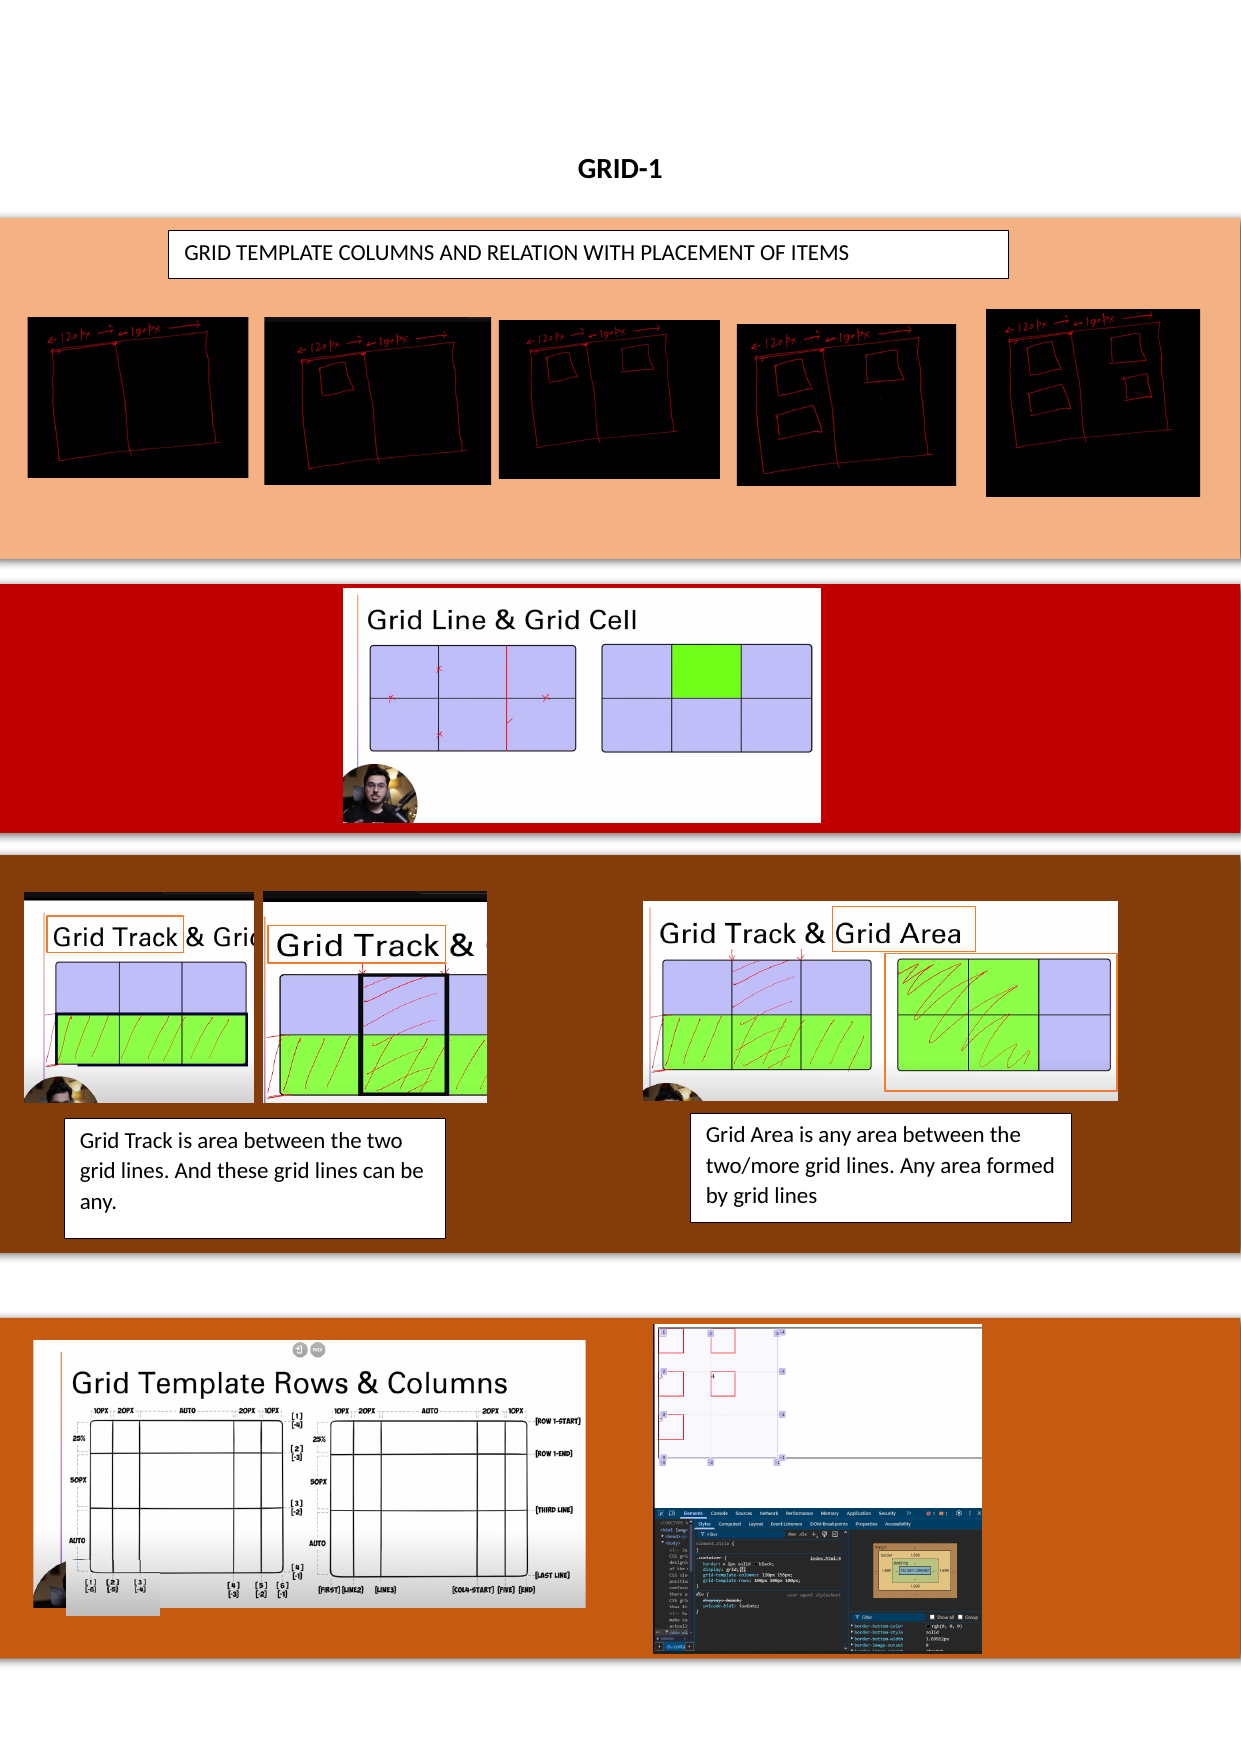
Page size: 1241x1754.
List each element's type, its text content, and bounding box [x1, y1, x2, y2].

picture [264, 317, 492, 485]
picture [498, 320, 720, 479]
picture [986, 309, 1201, 497]
text GRID-1 [150, 150, 1090, 186]
picture [736, 324, 957, 486]
picture [643, 901, 1118, 1101]
picture [263, 891, 487, 1103]
picture [24, 892, 254, 1103]
picture [33, 1340, 586, 1616]
picture [343, 588, 821, 823]
picture [886, 954, 1116, 1090]
picture [27, 317, 249, 478]
picture [653, 1324, 982, 1654]
